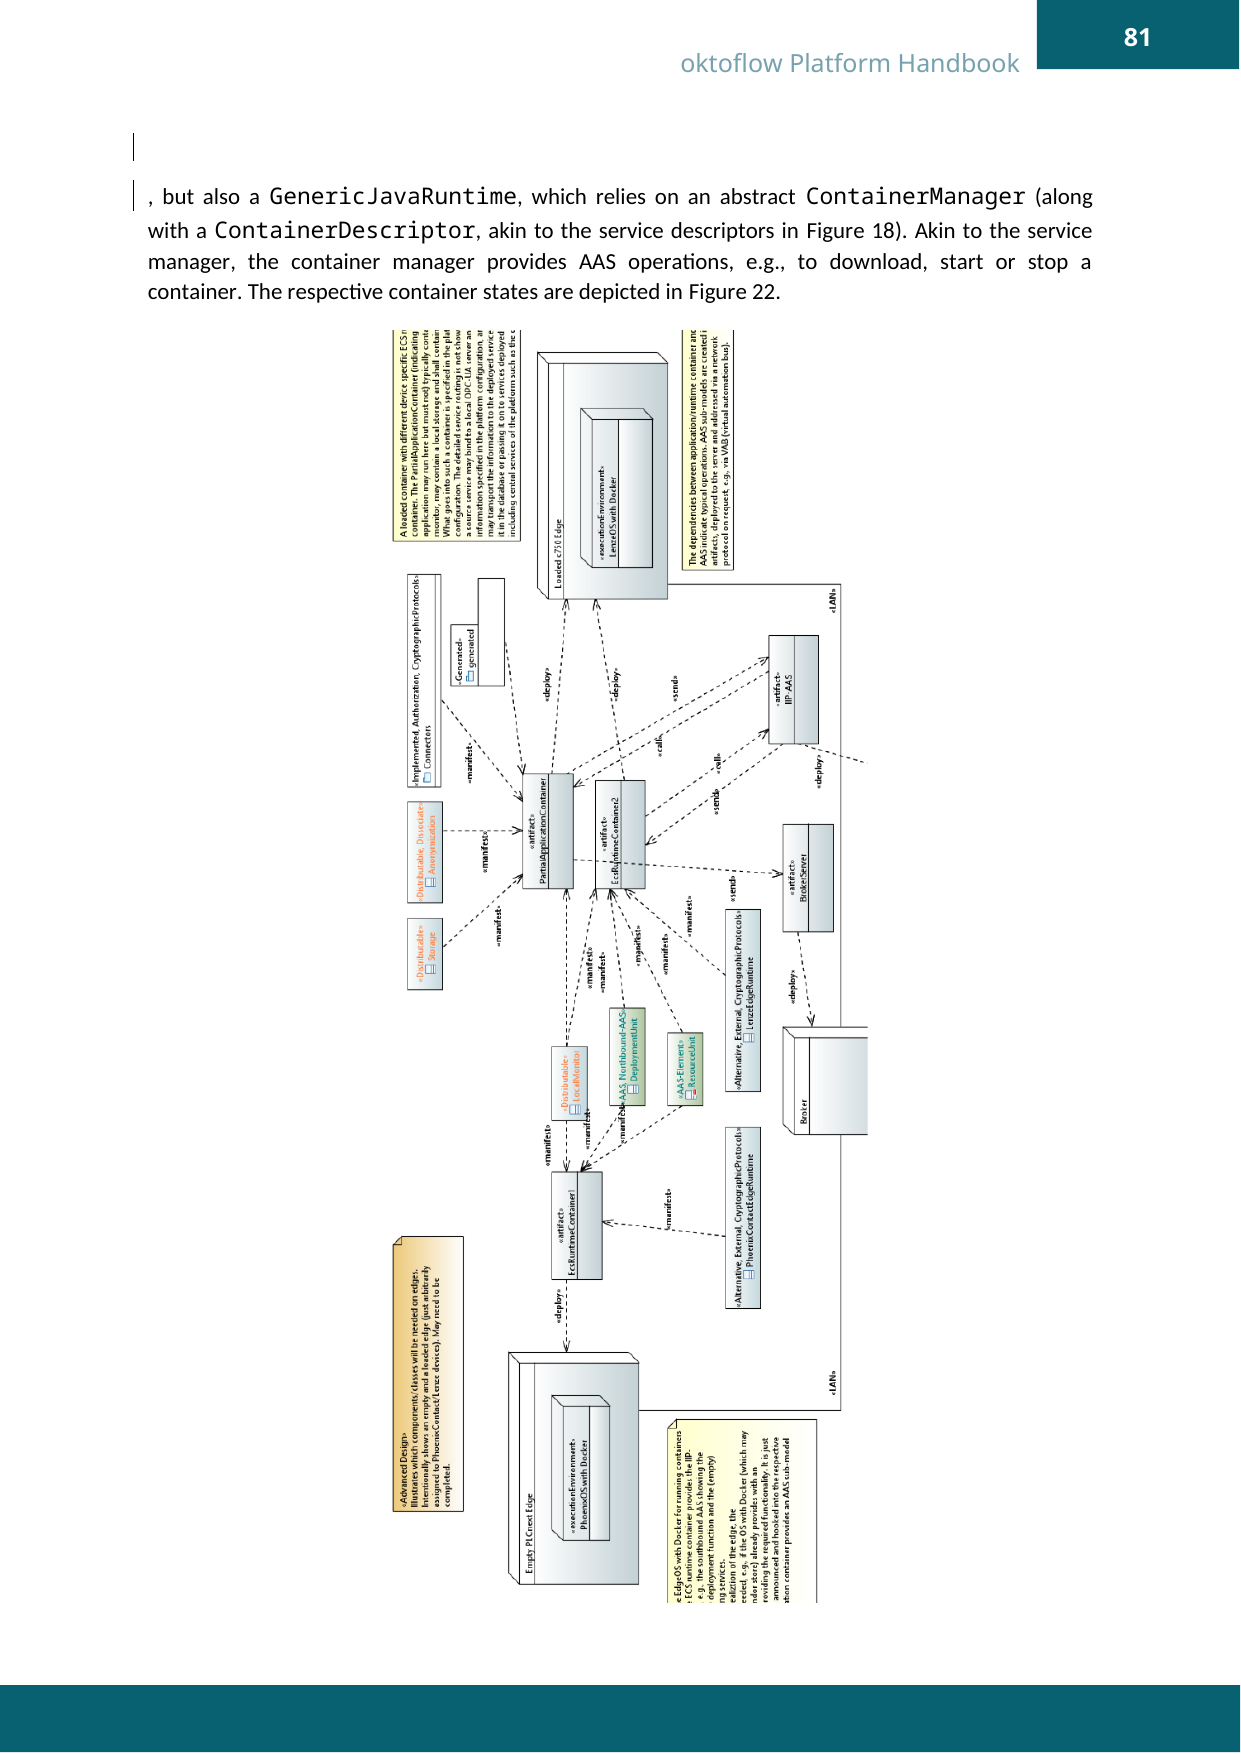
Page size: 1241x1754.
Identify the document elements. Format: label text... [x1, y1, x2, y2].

text , but also a GenericJavaRuntime, which relies on an abstract ContainerManager (along with a ContainerDescriptor, akin to the service descriptors in ). Akin to the service manager, the container manager provides AAS operations, e.g., to download, start or stop a container. The respective container states are depicted in . [148, 180, 1093, 305]
picture [378, 330, 868, 1603]
